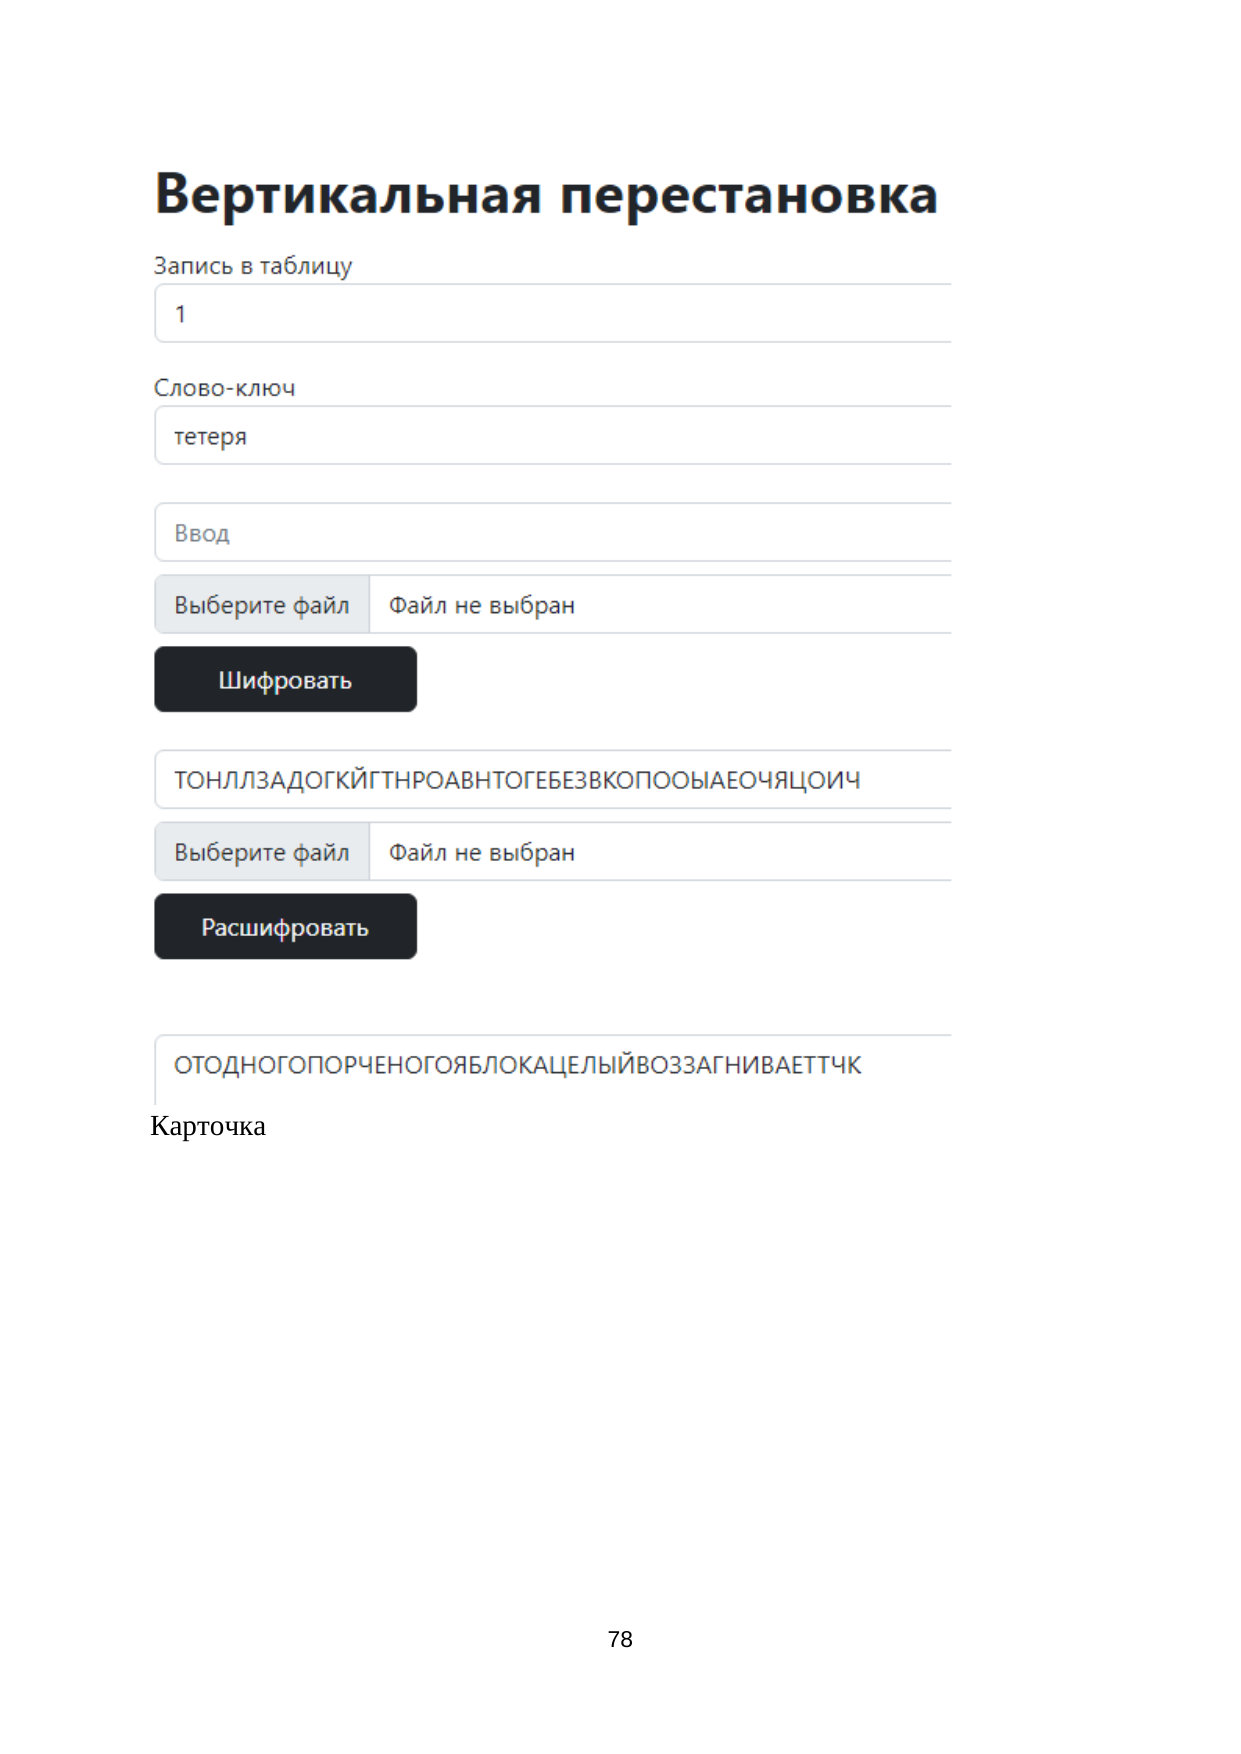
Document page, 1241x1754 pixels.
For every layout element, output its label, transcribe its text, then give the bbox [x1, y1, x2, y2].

picture [150, 150, 952, 1105]
text Карточка [150, 1108, 1090, 1142]
